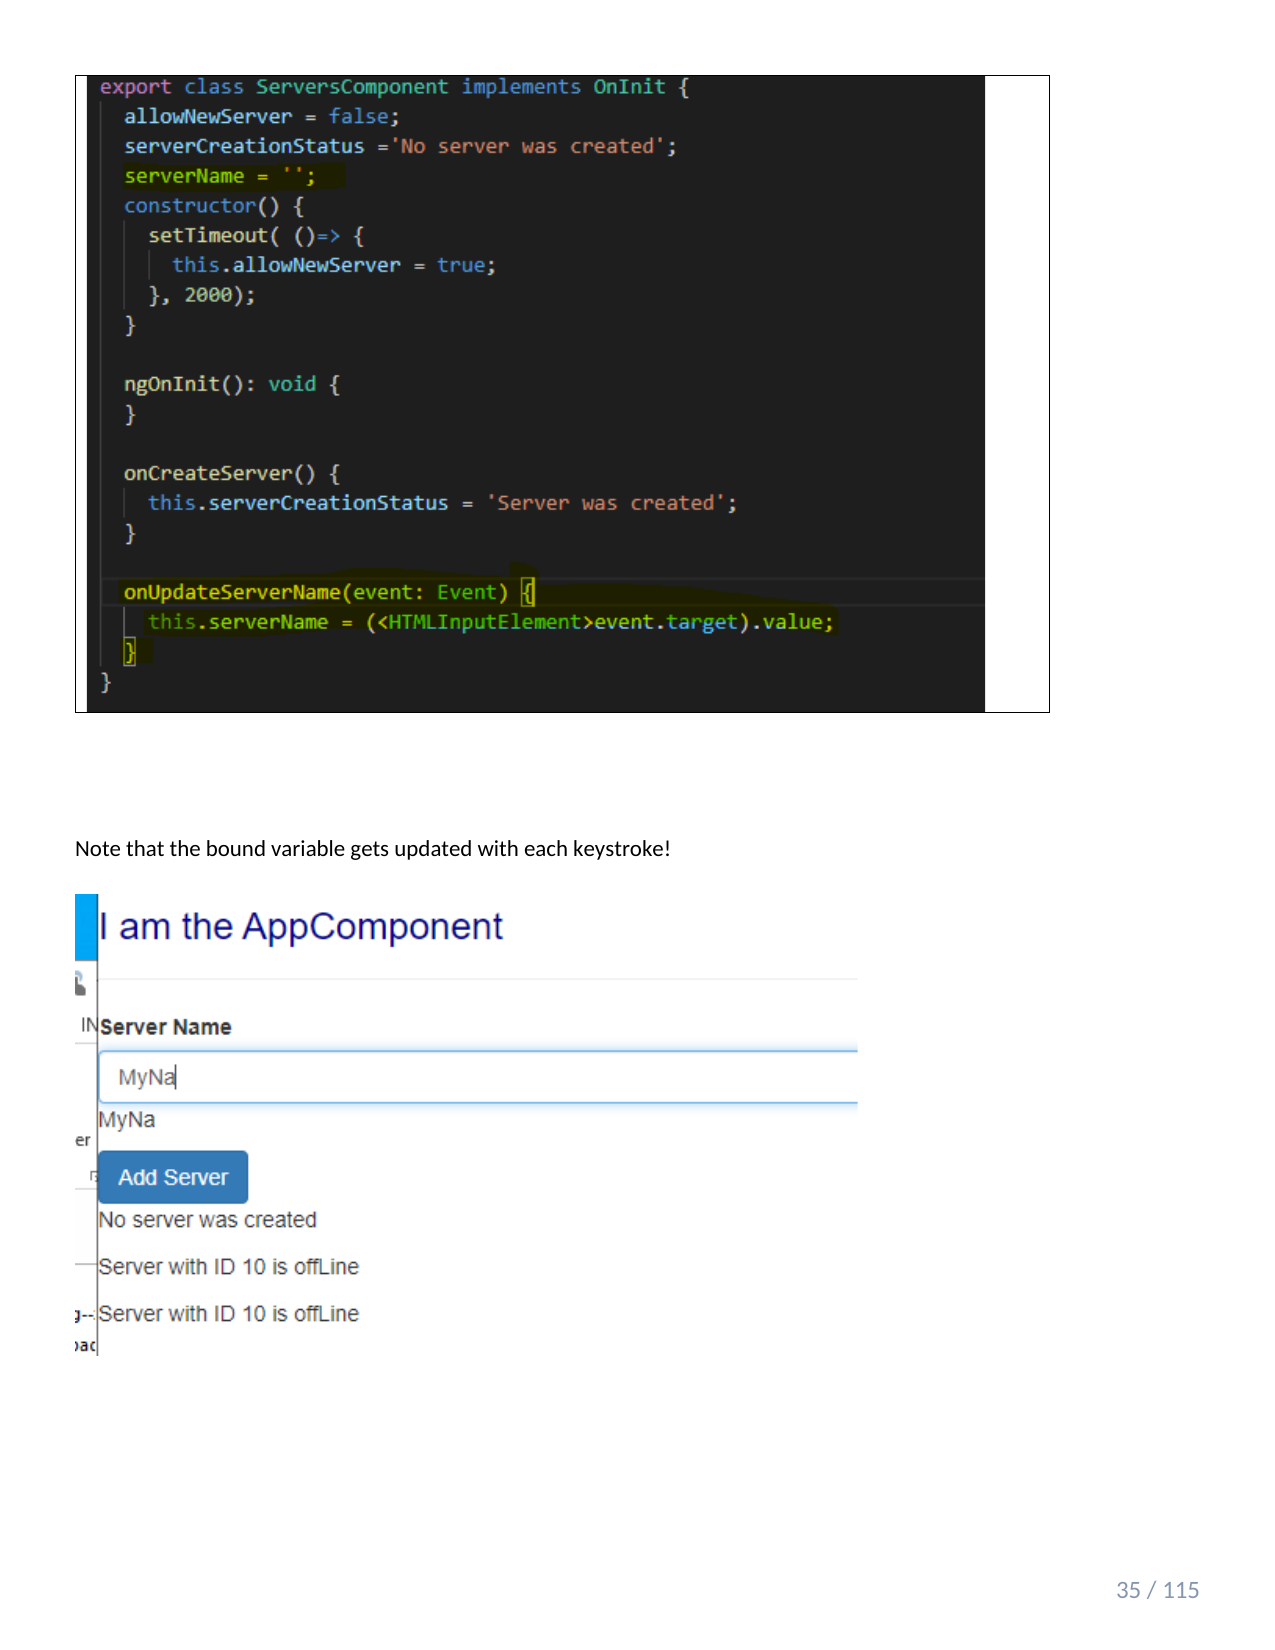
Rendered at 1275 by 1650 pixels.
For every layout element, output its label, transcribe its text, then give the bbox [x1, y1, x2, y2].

picture [86, 76, 986, 712]
table_cell [76, 76, 86, 712]
table_cell [986, 76, 1049, 712]
text Note that the bound variable gets updated with each keystroke! [75, 834, 1200, 862]
picture [75, 894, 858, 1356]
